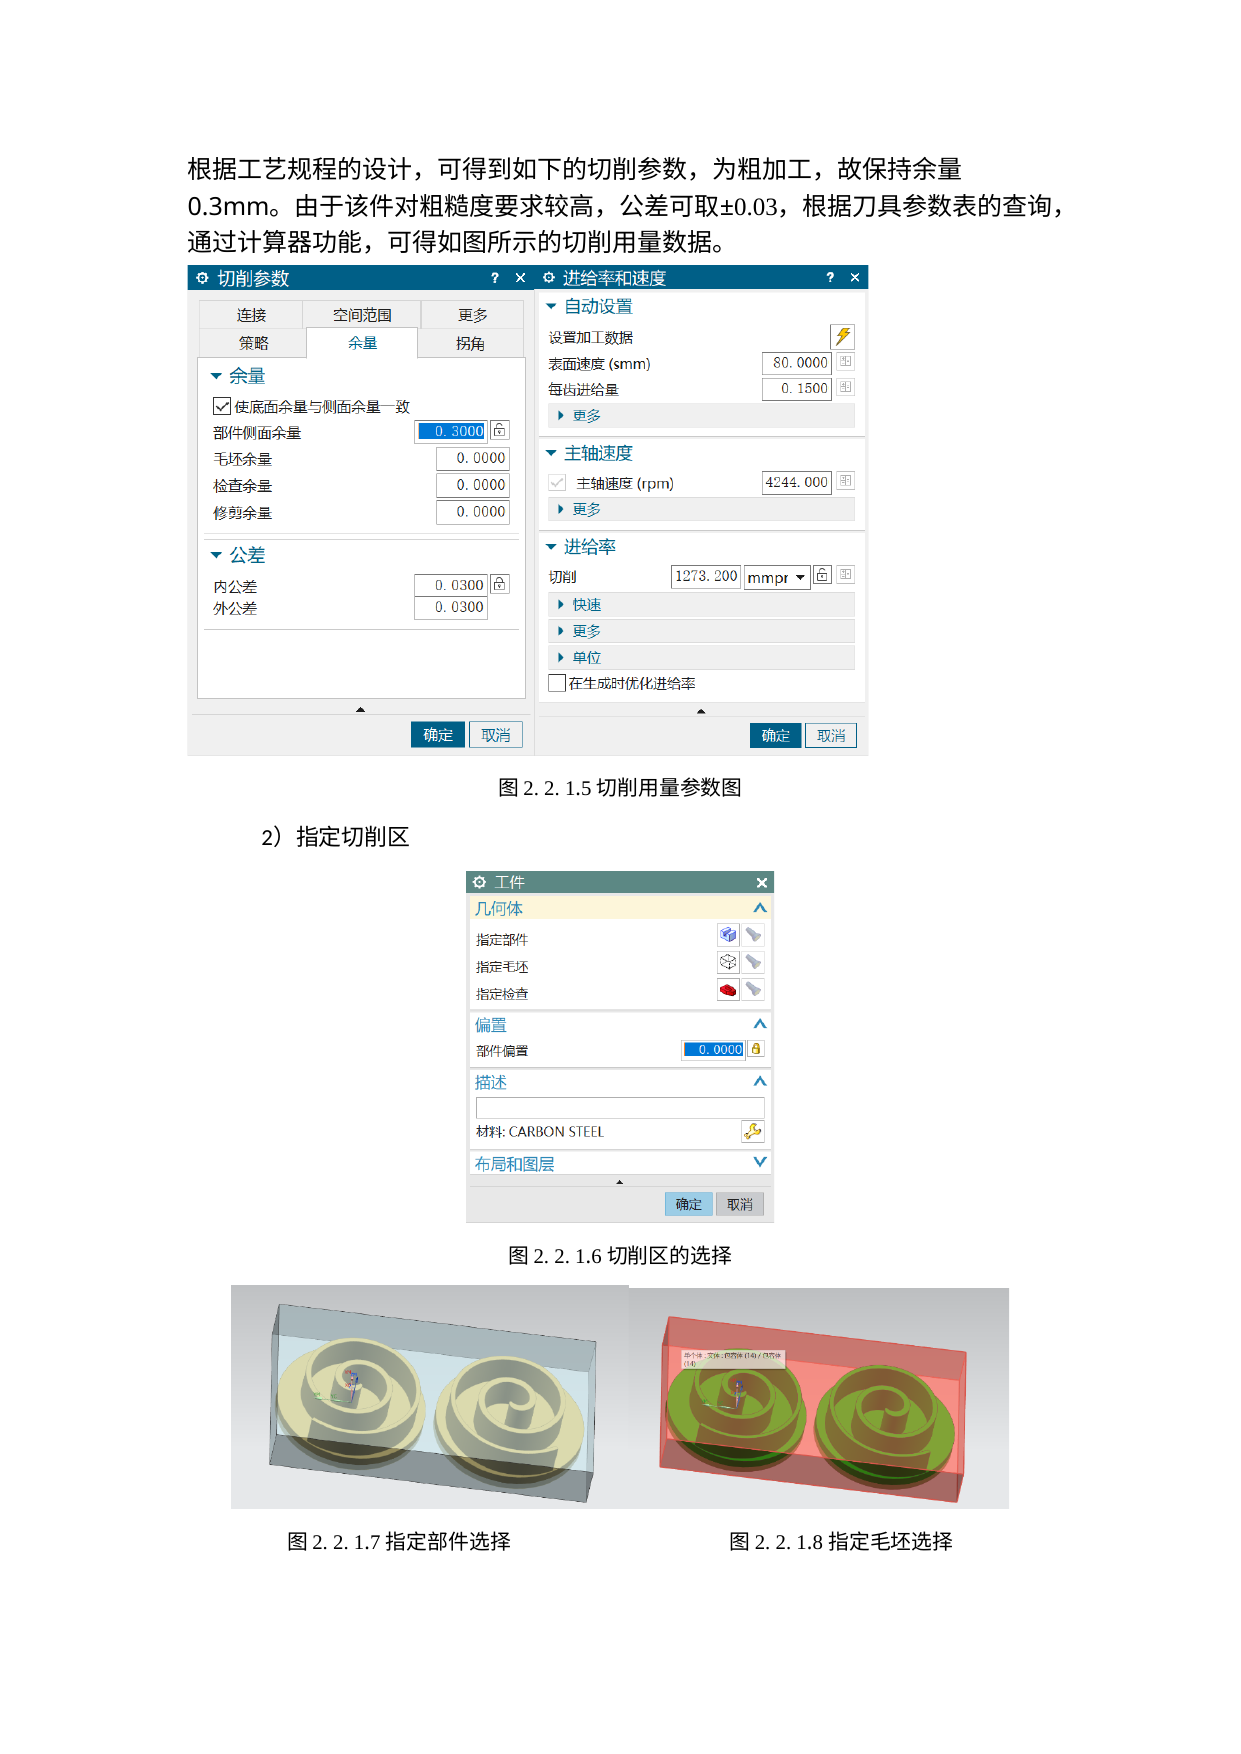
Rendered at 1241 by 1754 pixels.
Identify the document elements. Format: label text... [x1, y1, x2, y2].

text 图2. 2. 1.5 切削用量参数图 [187, 771, 1053, 802]
picture [622, 272, 630, 285]
picture [587, 275, 595, 280]
text 根据工艺规程的设计，可得到如下的切削参数，为粗加工，故保持余量0.3mm。由于该件对粗糙度要求较高，公差可取±0.03，根据刀具参数表的查询，通过计算器功能，可得如图所示的切削用量数据。 [187, 150, 1053, 259]
text 图2. 2. 1.7 指定部件选择 图2. 2. 1.8 指定毛坯选择 [187, 1525, 1053, 1555]
text 2）指定切削区 [261, 818, 1053, 852]
picture [273, 273, 282, 278]
picture [656, 278, 663, 284]
picture [466, 871, 775, 1223]
text 图2. 2. 1.6 切削区的选择 [187, 1239, 1053, 1269]
picture [187, 290, 869, 756]
picture [231, 1285, 1010, 1509]
